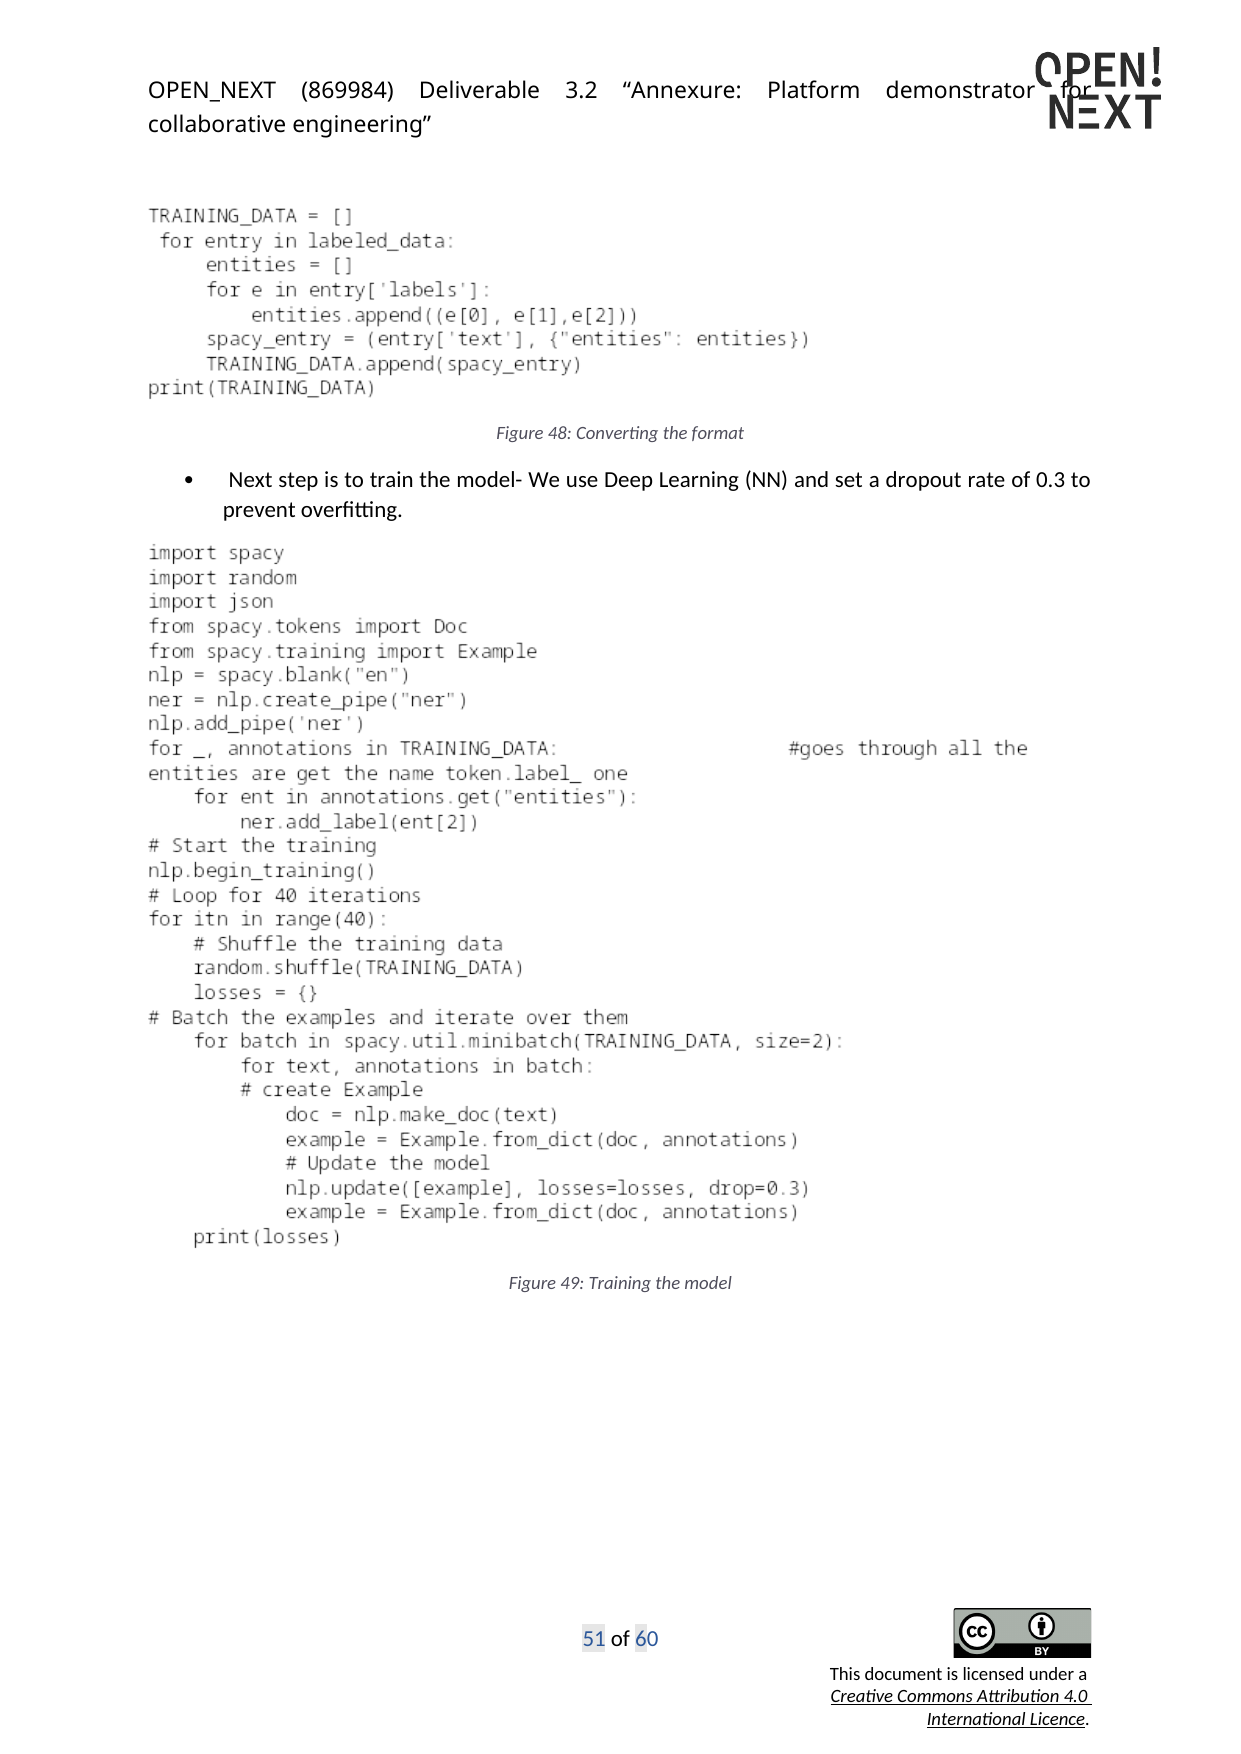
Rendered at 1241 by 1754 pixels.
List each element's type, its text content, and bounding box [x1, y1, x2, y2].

text Figure 48: Converting the format [148, 421, 1092, 444]
list Next step is to train the model- We use Deep Learning (NN) and set a dropout rate of 0.3 to prevent overfitting. [185, 465, 1092, 523]
picture [953, 1608, 1092, 1658]
text Figure 49: Training the model [148, 1271, 1092, 1294]
